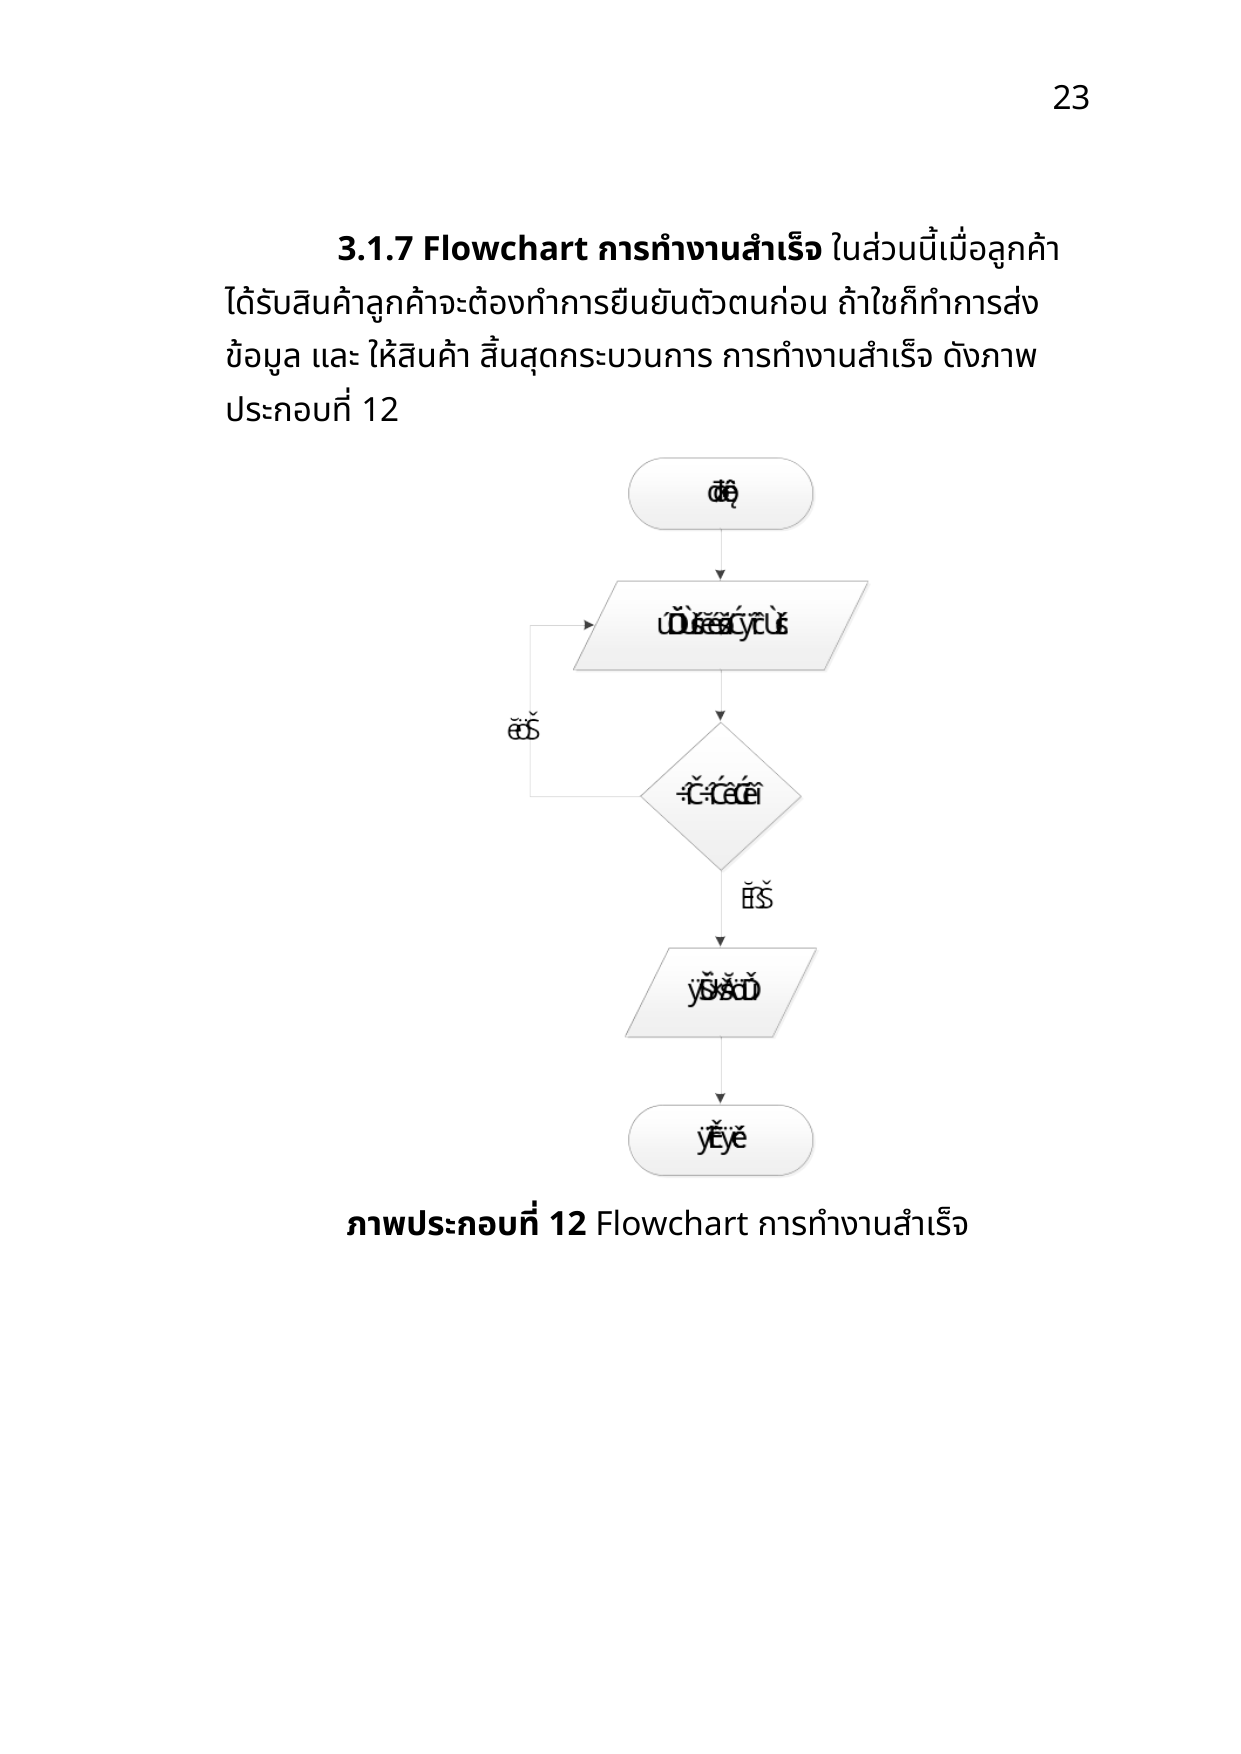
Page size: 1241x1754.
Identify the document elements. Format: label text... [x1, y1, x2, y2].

text ภาพประกอบที่ 12 Flowchart การทำงานสำเร็จ [225, 1200, 1090, 1251]
text 3.1.7 Flowchart การทำงานสำเร็จ ในส่วนนี้เมื่อลูกค้าได้รับสินค้าลูกค้าจะต้องทำการยืนยันตัวตนก่อน ถ้าใชก็ทำการส่งข้อมูล และ ให้สินค้า สิ้นสุดกระบวนการ การทำงานสำเร็จ ดังภาพประกอบที่ 12 [225, 225, 1090, 436]
